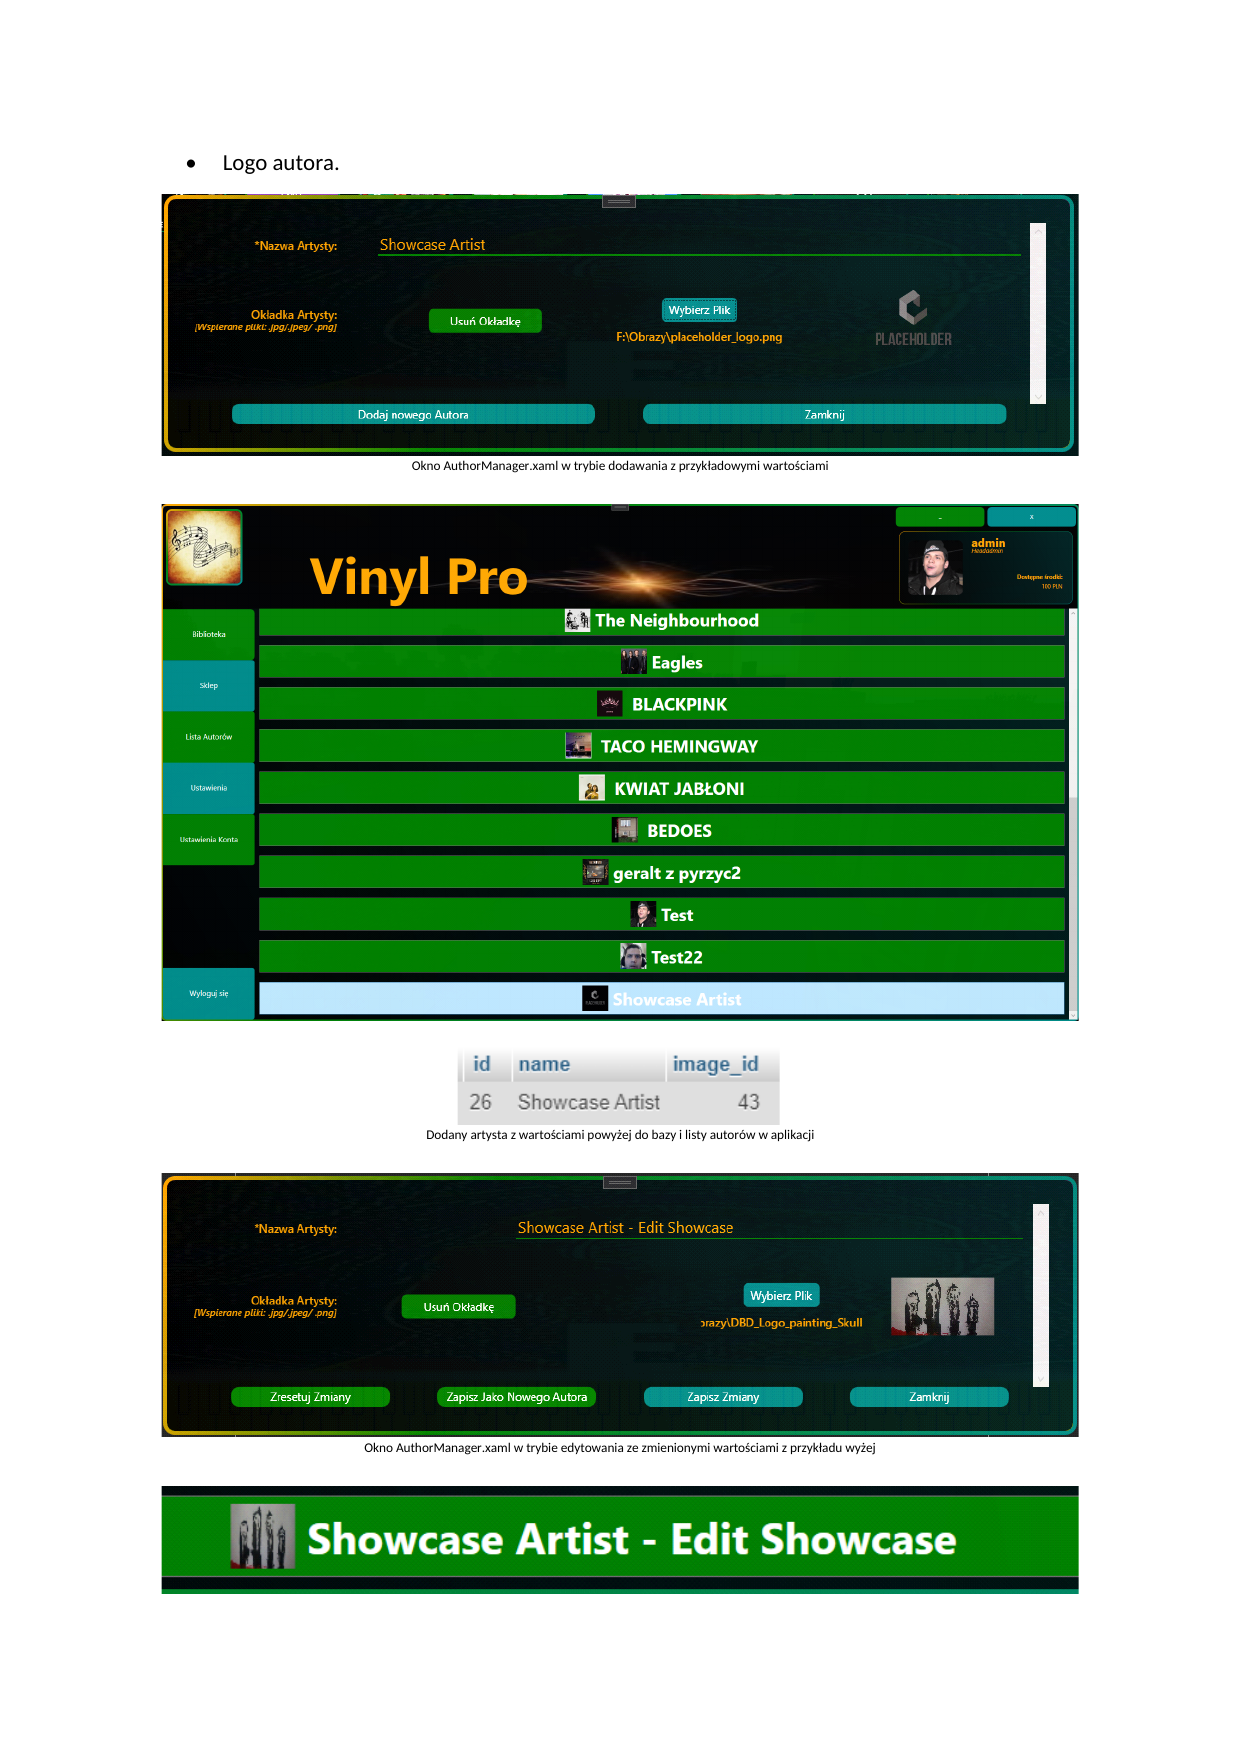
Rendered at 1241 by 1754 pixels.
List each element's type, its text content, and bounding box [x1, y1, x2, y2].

list Logo autora. [185, 148, 1093, 176]
picture [457, 1039, 783, 1125]
picture [161, 1486, 1079, 1594]
picture [161, 194, 1079, 456]
picture [161, 1173, 1079, 1437]
picture [161, 504, 1079, 1021]
